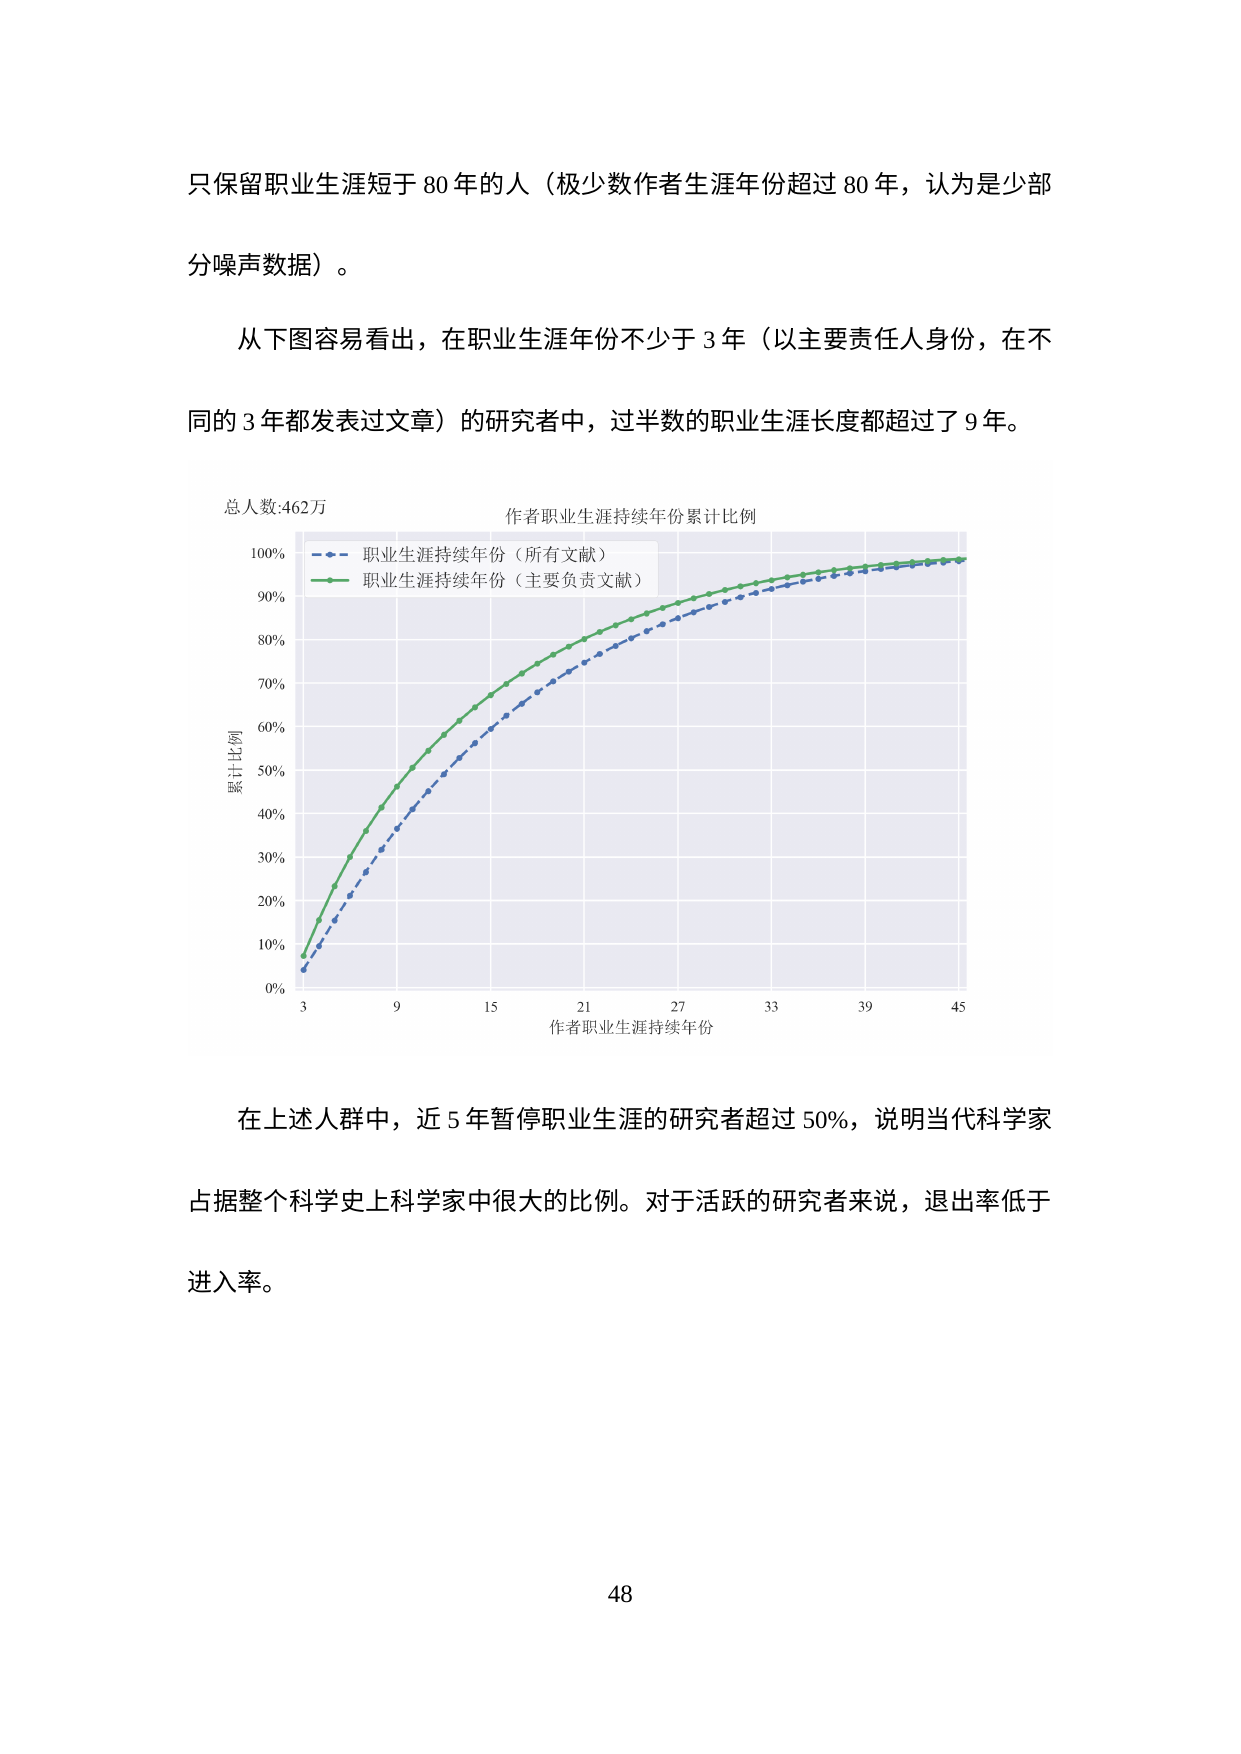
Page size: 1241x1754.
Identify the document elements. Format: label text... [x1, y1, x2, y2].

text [187, 150, 1053, 296]
text 在上述人群中，近5年暂停职业生涯的研究者超过50%，说明当代科学家占据整个科学史上科学家中很大的比例。对于活跃的研究者来说，退出率低于进入率。 [187, 1085, 1053, 1313]
text 从下图容易看出，在职业生涯年份不少于3年（以主要责任人身份，在不同的3年都发表过文章）的研究者中，过半数的职业生涯长度都超过了9年。 [187, 305, 1053, 452]
picture [187, 460, 1053, 1056]
